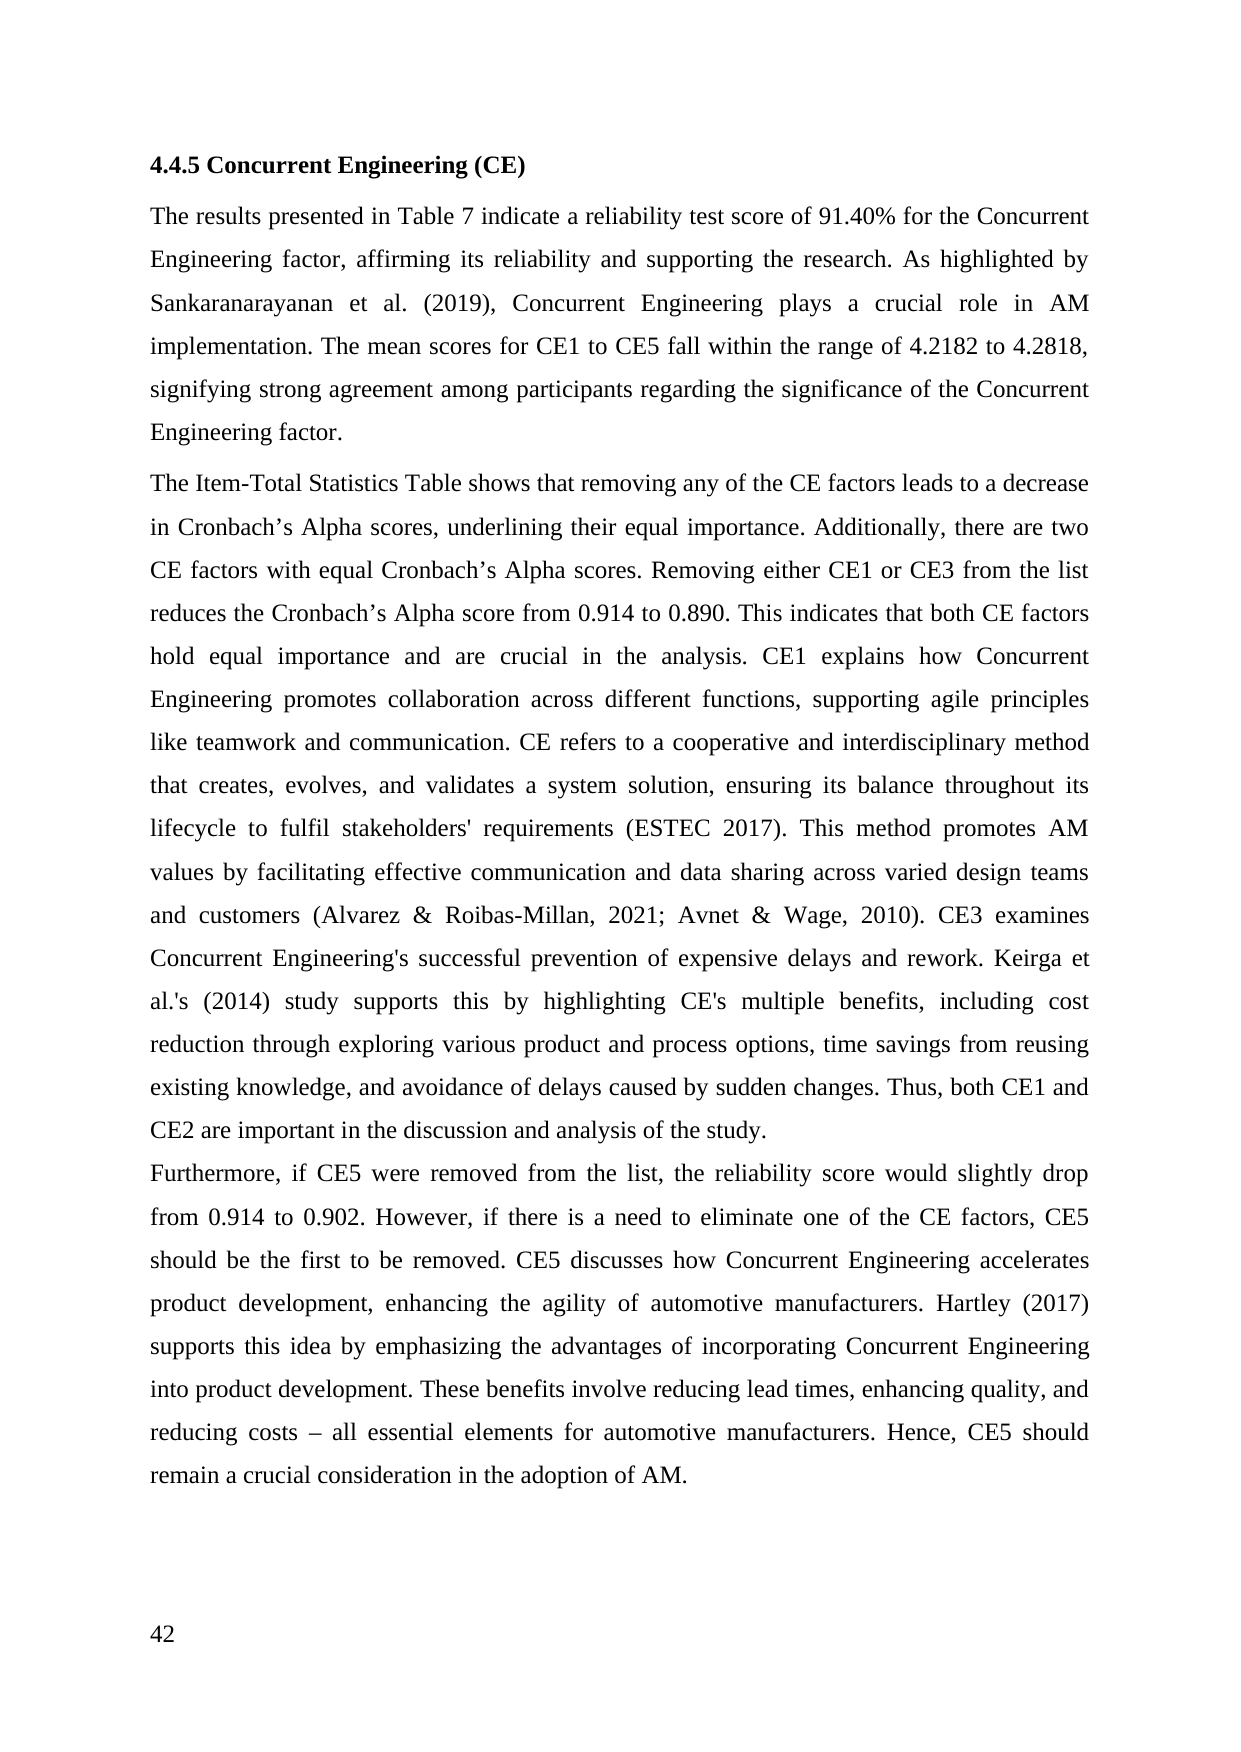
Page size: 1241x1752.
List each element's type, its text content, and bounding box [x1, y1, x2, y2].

text Furthermore, if CE5 were removed from the list, the reliability score would slightly drop from 0.914 to 0.902. However, if there is a need to eliminate one of the CE factors, CE5 should be the first to be removed. CE5 discusses how Concurrent Engineering accelerates product development, enhancing the agility of automotive manufacturers. Hartley (2017) supports this idea by emphasizing the advantages of incorporating Concurrent Engineering into product development. These benefits involve reducing lead times, enhancing quality, and reducing costs – all essential elements for automotive manufacturers. Hence, CE5 should remain a crucial consideration in the adoption of AM. [150, 1158, 1090, 1489]
subtitle 4.4.5 Concurrent Engineering (CE) [150, 150, 1090, 179]
text The Item-Total Statistics Table shows that removing any of the CE factors leads to a decrease in Cronbach’s Alpha scores, underlining their equal importance. Additionally, there are two CE factors with equal Cronbach’s Alpha scores. Removing either CE1 or CE3 from the list reduces the Cronbach’s Alpha score from 0.914 to 0.890. This indicates that both CE factors hold equal importance and are crucial in the analysis. CE1 explains how Concurrent Engineering promotes collaboration across different functions, supporting agile principles like teamwork and communication. CE refers to a cooperative and interdisciplinary method that creates, evolves, and validates a system solution, ensuring its balance throughout its lifecycle to fulfil stakeholders' requirements (ESTEC 2017). This method promotes AM values by facilitating effective communication and data sharing across varied design teams and customers (Alvarez & Roibas-Millan, 2021; Avnet & Wage, 2010). CE3 examines Concurrent Engineering's successful prevention of expensive delays and rework. Keirga et al.'s (2014) study supports this by highlighting CE's multiple benefits, including cost reduction through exploring various product and process options, time savings from reusing existing knowledge, and avoidance of delays caused by sudden changes. Thus, both CE1 and CE2 are important in the discussion and analysis of the study. [150, 468, 1090, 1144]
text The results presented in Table 7 indicate a reliability test score of 91.40% for the Concurrent Engineering factor, affirming its reliability and supporting the research. As highlighted by Sankaranarayanan et al. (2019), Concurrent Engineering plays a crucial role in AM implementation. The mean scores for CE1 to CE5 fall within the range of 4.2182 to 4.2818, signifying strong agreement among participants regarding the significance of the Concurrent Engineering factor. [150, 201, 1090, 446]
